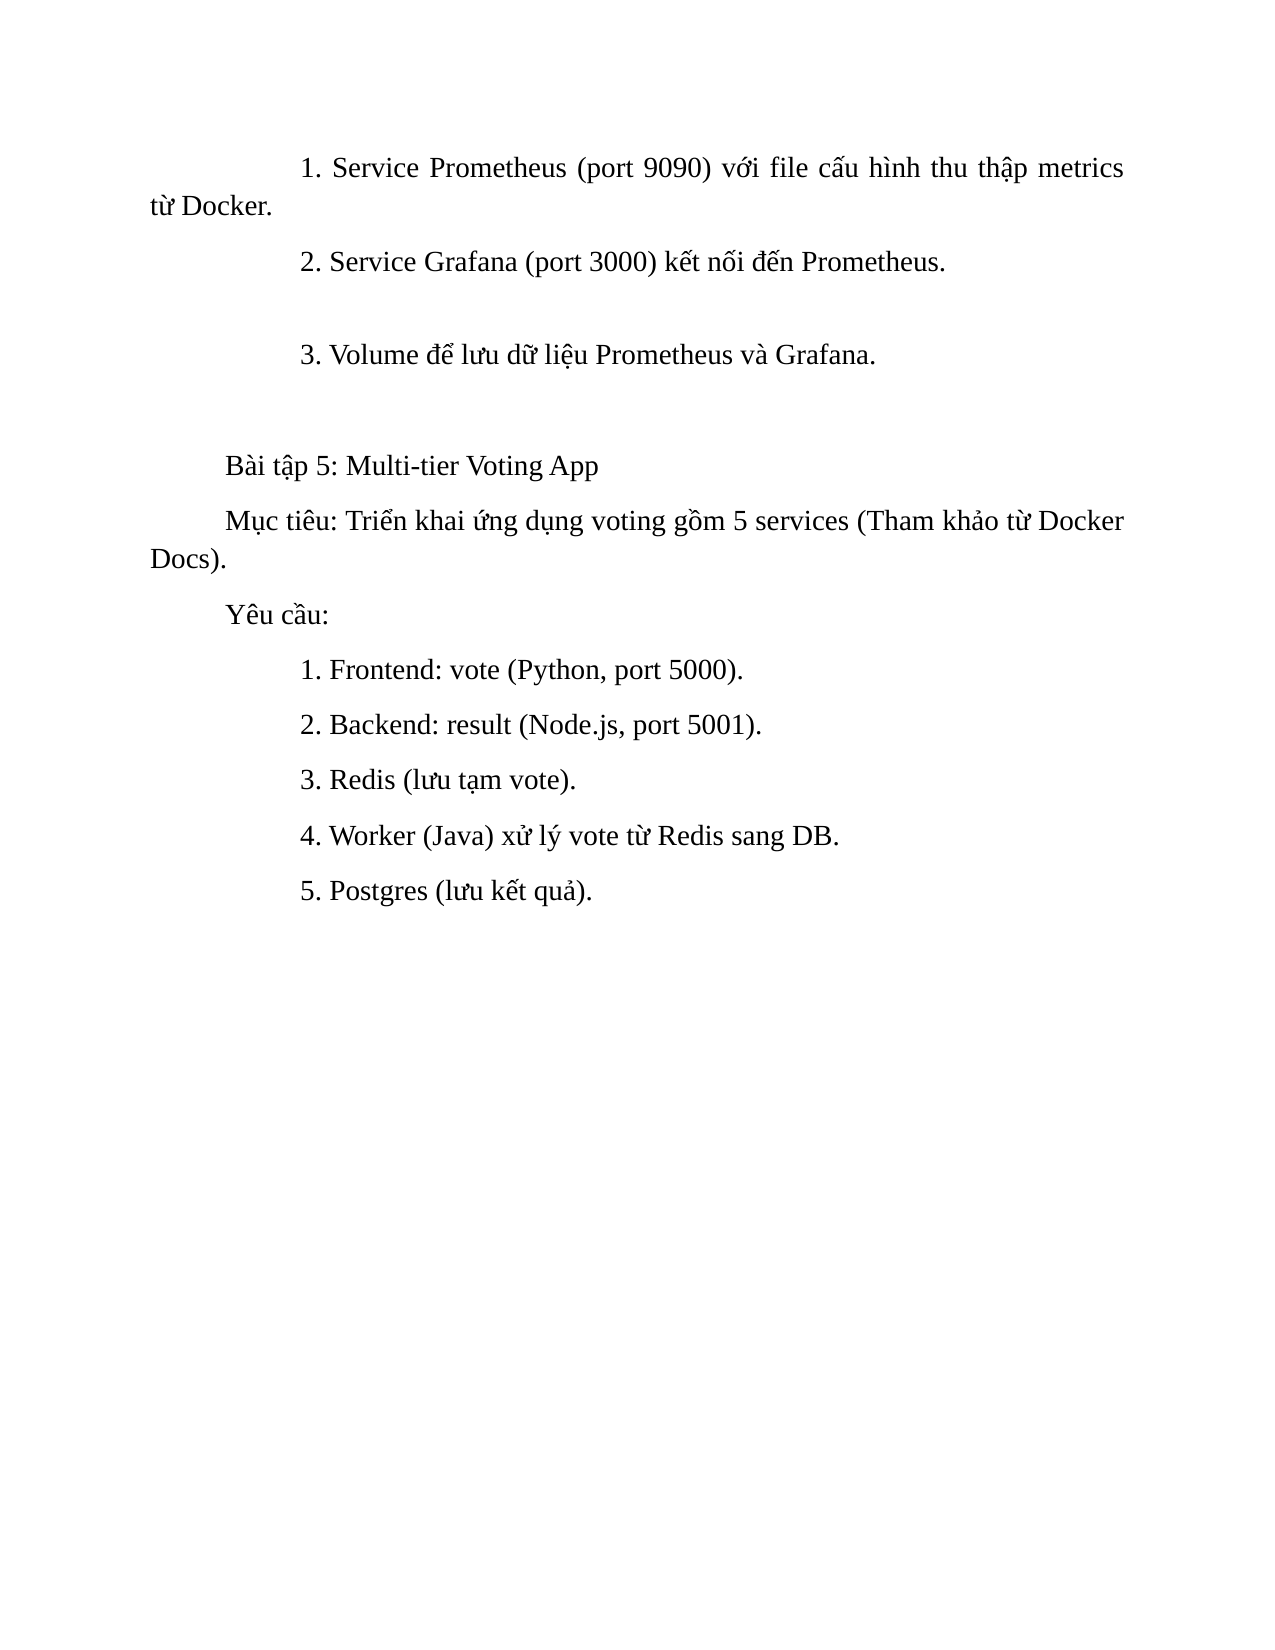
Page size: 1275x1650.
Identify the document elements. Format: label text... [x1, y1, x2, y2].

text 4. Worker (Java) xử lý vote từ Redis sang DB. [150, 818, 1125, 851]
text 2. Service Grafana (port 3000) kết nối đến Prometheus. [150, 244, 1125, 316]
text 5. Postgres (lưu kết quả). [150, 873, 1125, 906]
text 3. Volume để lưu dữ liệu Prometheus và Grafana. [150, 337, 1125, 371]
text 1. Frontend: vote (Python, port 5000). [150, 652, 1125, 686]
text Mục tiêu: Triển khai ứng dụng voting gồm 5 services (Tham khảo từ Docker Docs). [150, 503, 1125, 575]
text Yêu cầu: [150, 597, 1125, 630]
text 3. Redis (lưu tạm vote). [150, 762, 1125, 796]
text Bài tập 5: Multi-tier Voting App [150, 448, 1125, 481]
text 2. Backend: result (Node.js, port 5001). [150, 707, 1125, 741]
text 1. Service Prometheus (port 9090) với file cấu hình thu thập metrics từ Docker. [150, 150, 1125, 222]
